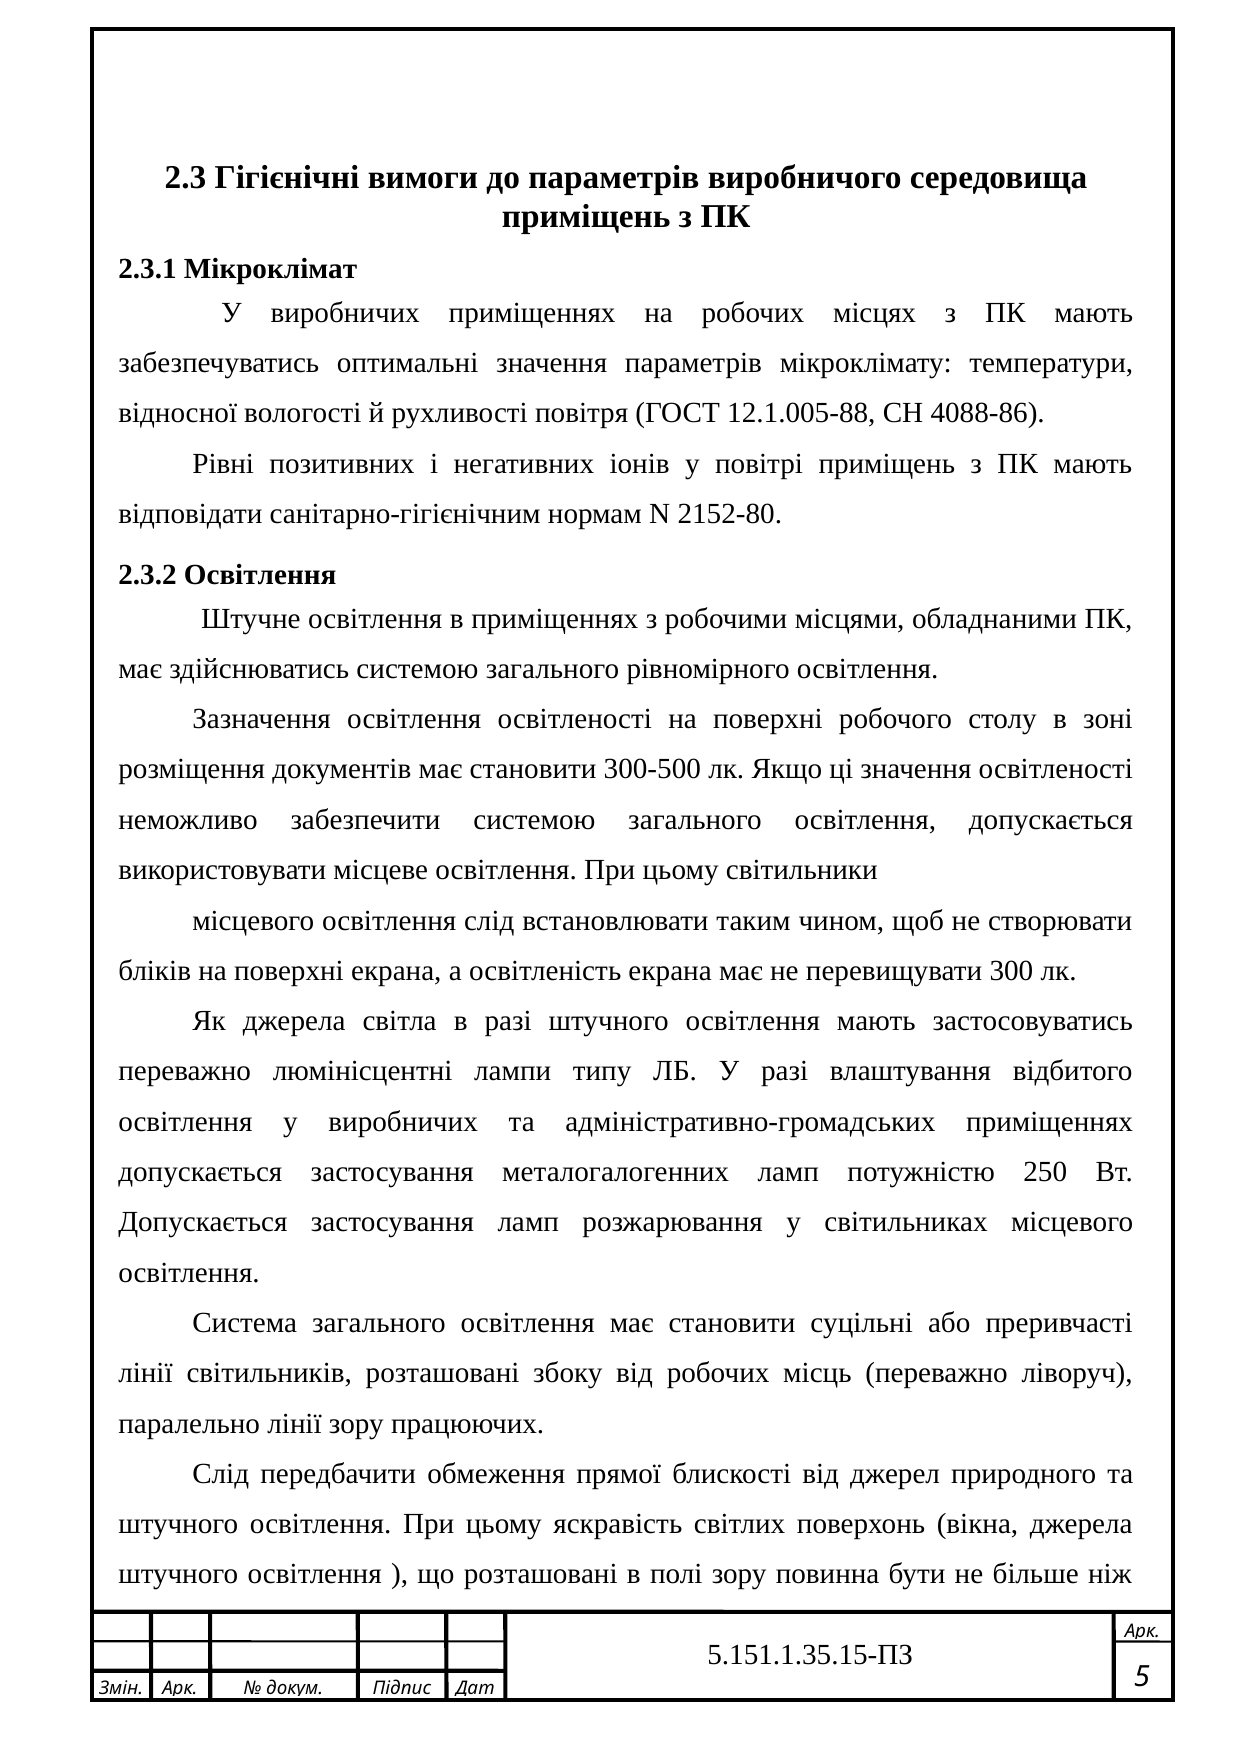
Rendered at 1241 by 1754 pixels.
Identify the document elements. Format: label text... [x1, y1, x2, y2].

subtitle 2.3.2 Освітлення [118, 557, 1134, 590]
text Зазначення освітлення освітленості на поверхні робочого столу в зоні розміщення документів має становити 300-500 лк. Якщо ці значення освітленості неможливо забезпечити системою загального освітлення, допускається використовувати місцеве освітлення. При цьому світильники [118, 701, 1134, 886]
text Штучне освітлення в приміщеннях з робочими місцями, обладнаними ПК, має здійснюватись системою загального рівномірного освітлення. [118, 601, 1134, 684]
subtitle 2.3.1 Мікроклімат [118, 251, 1134, 284]
subtitle 2.3 Гігієнічні вимоги до параметрів виробничого середовища приміщень з ПК [118, 157, 1134, 234]
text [118, 1456, 1134, 1590]
text У виробничих приміщеннях на робочих місцях з ПК мають забезпечуватись оптимальні значення параметрів мікроклімату: температури, відносної вологості й рухливості повітря (ГОСТ 12.1.005-88, СН 4088-86). [118, 295, 1134, 429]
text Система загального освітлення має становити суцільні або преривчасті лінії світильників, розташовані збоку від робочих місць (переважно ліворуч), паралельно лінії зору працюючих. [118, 1305, 1134, 1439]
text Рівні позитивних і негативних іонів у повітрі приміщень з ПК мають відповідати санітарно-гігієнічним нормам N 2152-80. [118, 446, 1134, 529]
text Як джерела світла в разі штучного освітлення мають застосовуватись переважно люмінісцентні лампи типу ЛБ. У разі влаштування відбитого освітлення у виробничих та адміністративно-громадських приміщеннях допускається застосування металогалогенних ламп потужністю 250 Вт. Допускається застосування ламп розжарювання у світильниках місцевого освітлення. [118, 1003, 1134, 1288]
text місцевого освітлення слід встановлювати таким чином, щоб не створювати бліків на поверхні екрана, а освітленість екрана має не перевищувати 300 лк. [118, 903, 1134, 986]
